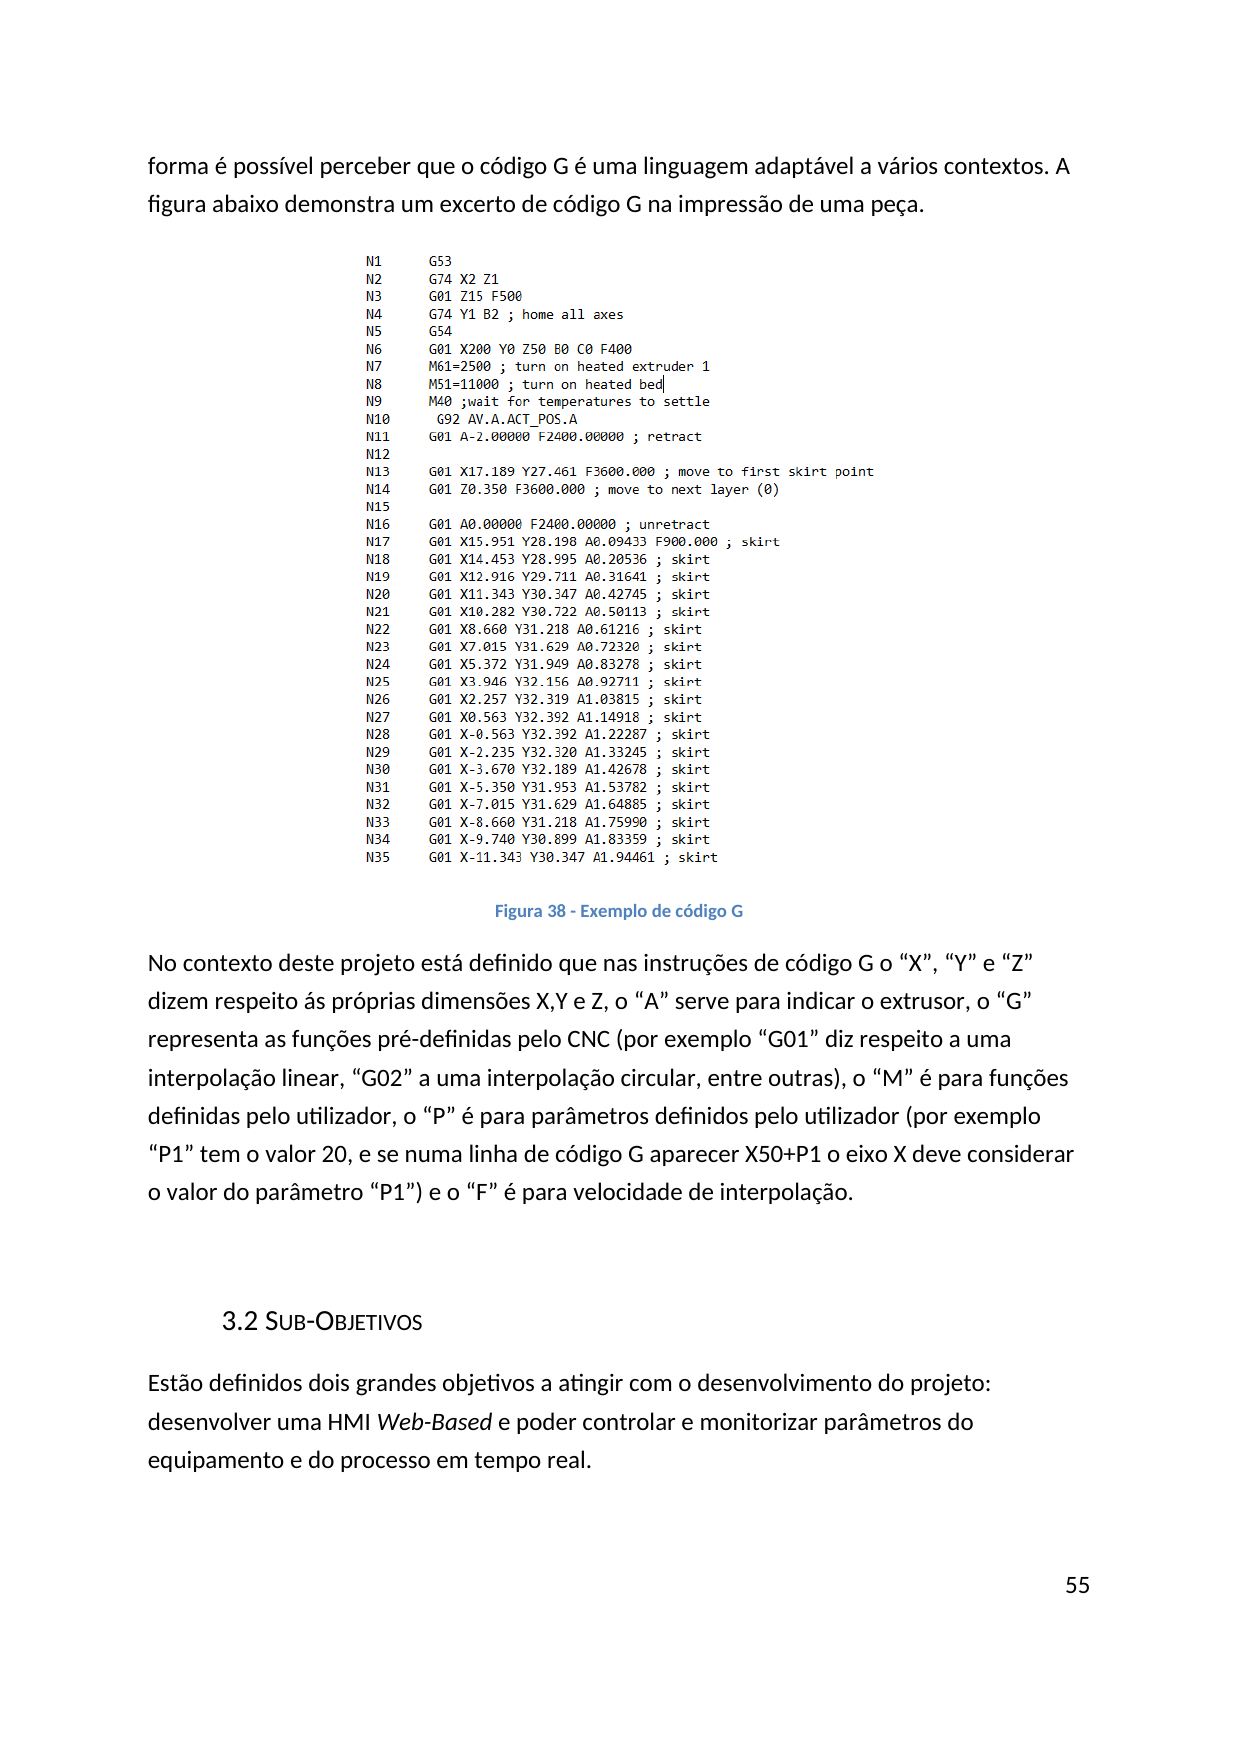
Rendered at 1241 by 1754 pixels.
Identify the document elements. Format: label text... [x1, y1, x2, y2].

text Estão definidos dois grandes objetivos a atingir com o desenvolvimento do projeto: desenvolver uma HMI Web-Based e poder controlar e monitorizar parâmetros do equipamento e do processo em tempo real. [148, 1368, 1090, 1474]
subtitle 3.2 Sub-Objetivos [148, 1302, 1090, 1338]
text No contexto deste projeto está definido que nas instruções de código G o “X”, “Y” e “Z” dizem respeito ás próprias dimensões X,Y e Z, o “A” serve para indicar o extrusor, o “G” representa as funções pré-definidas pelo CNC (por exemplo “G01” diz respeito a uma interpolação linear, “G02” a uma interpolação circular, entre outras), o “M” é para funções definidas pelo utilizador, o “P” é para parâmetros definidos pelo utilizador (por exemplo “P1” tem o valor 20, e se numa linha de código G aparecer X50+P1 o eixo X deve considerar o valor do parâmetro “P1”) e o “F” é para velocidade de interpolação. [148, 947, 1090, 1207]
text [148, 150, 1090, 219]
picture [362, 251, 876, 867]
